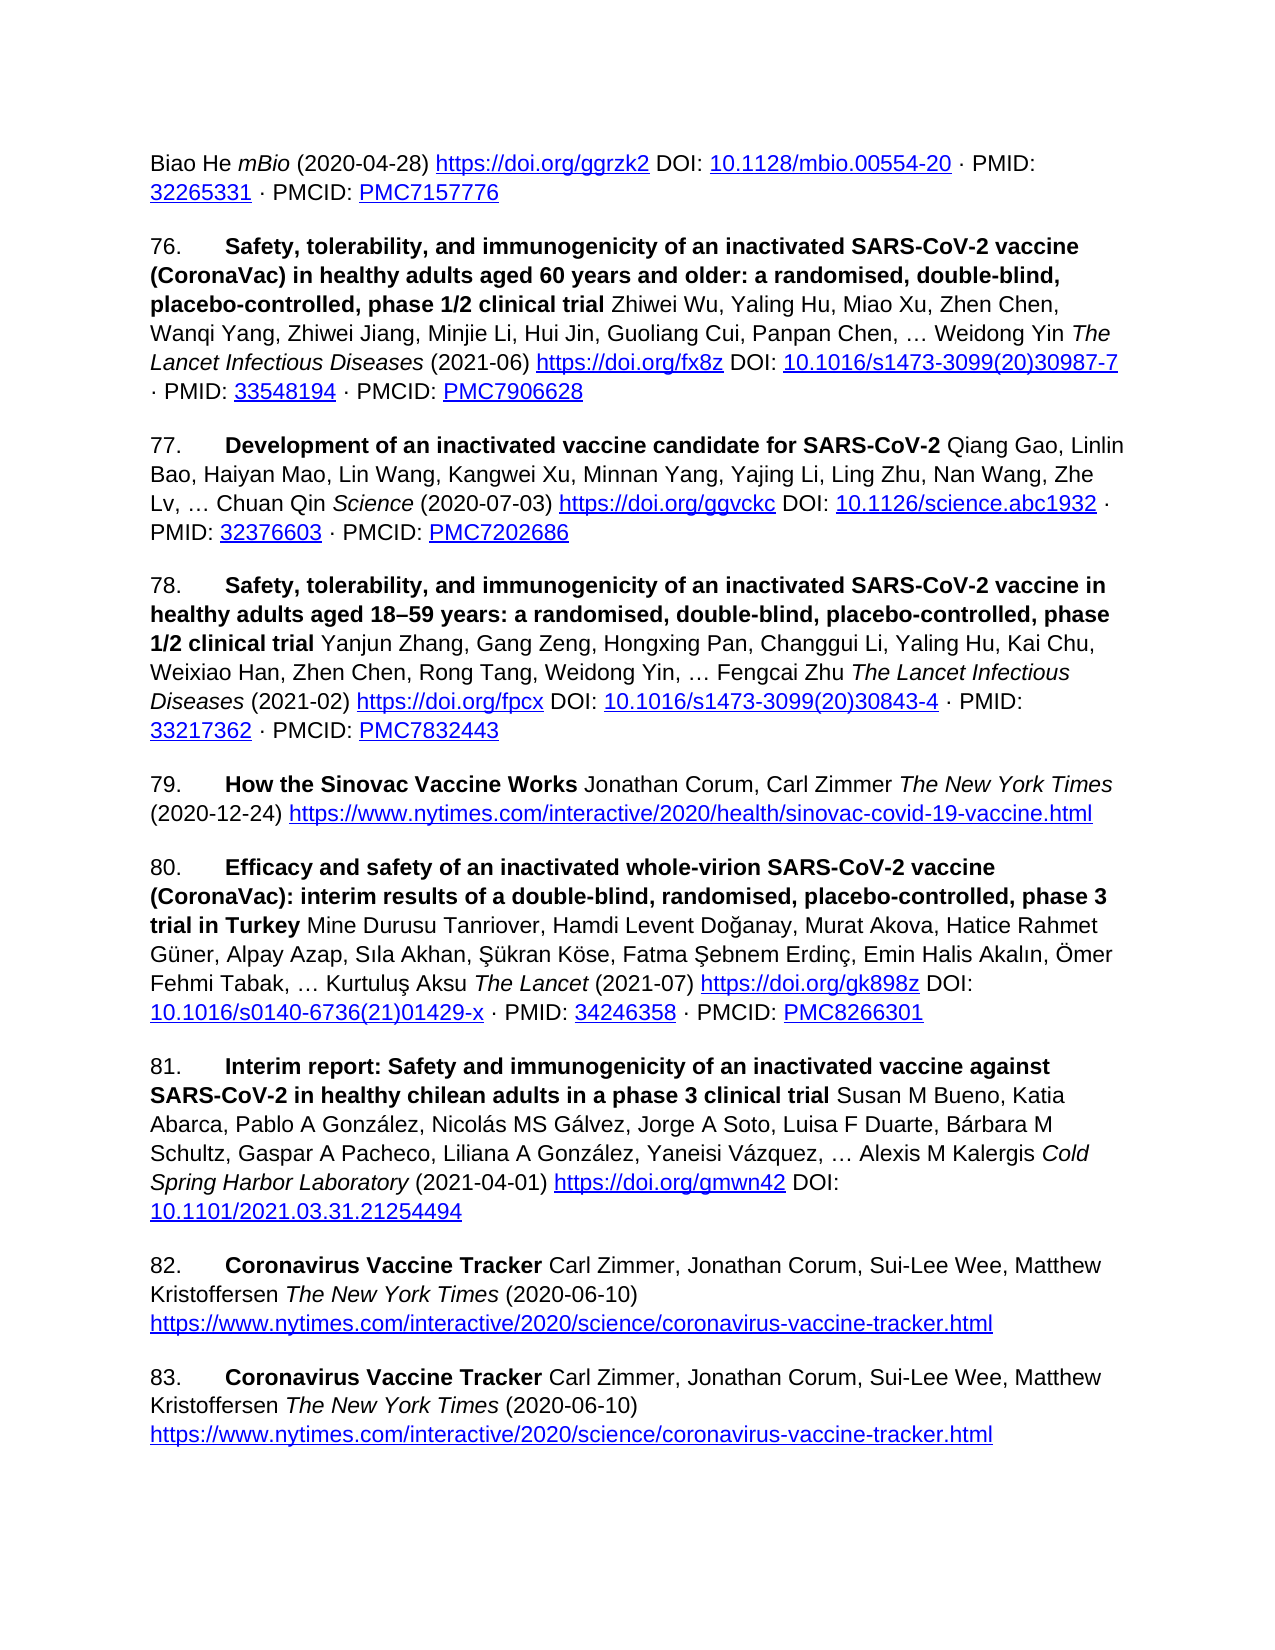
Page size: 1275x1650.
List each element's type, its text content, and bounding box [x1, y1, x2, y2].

text 82. Coronavirus Vaccine Tracker Carl Zimmer, Jonathan Corum, Sui-Lee Wee, Matthew Kristoffersen The New York Times (2020-06-10) https://www.nytimes.com/interactive/2020/science/coronavirus-vaccine-tracker.html [150, 1252, 1125, 1336]
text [150, 150, 1125, 205]
text 83. Coronavirus Vaccine Tracker Carl Zimmer, Jonathan Corum, Sui-Lee Wee, Matthew Kristoffersen The New York Times (2020-06-10) https://www.nytimes.com/interactive/2020/science/coronavirus-vaccine-tracker.html [150, 1363, 1125, 1448]
text 80. Efficacy and safety of an inactivated whole-virion SARS-CoV-2 vaccine (CoronaVac): interim results of a double-blind, randomised, placebo-controlled, phase 3 trial in Turkey Mine Durusu Tanriover, Hamdi Levent Doğanay, Murat Akova, Hatice Rahmet Güner, Alpay Azap, Sıla Akhan, Şükran Köse, Fatma Şebnem Erdinç, Emin Halis Akalın, Ömer Fehmi Tabak, … Kurtuluş Aksu The Lancet (2021-07) https://doi.org/gk898z DOI: 10.1016/s0140-6736(21)01429-x · PMID: 34246358 · PMCID: PMC8266301 [150, 854, 1125, 1025]
text 79. How the Sinovac Vaccine Works Jonathan Corum, Carl Zimmer The New York Times (2020-12-24) https://www.nytimes.com/interactive/2020/health/sinovac-covid-19-vaccine.html [150, 771, 1125, 827]
text 77. Development of an inactivated vaccine candidate for SARS-CoV-2 Qiang Gao, Linlin Bao, Haiyan Mao, Lin Wang, Kangwei Xu, Minnan Yang, Yajing Li, Ling Zhu, Nan Wang, Zhe Lv, … Chuan Qin Science (2020-07-03) https://doi.org/ggvckc DOI: 10.1126/science.abc1932 · PMID: 32376603 · PMCID: PMC7202686 [150, 432, 1125, 545]
text 76. Safety, tolerability, and immunogenicity of an inactivated SARS-CoV-2 vaccine (CoronaVac) in healthy adults aged 60 years and older: a randomised, double-blind, placebo-controlled, phase 1/2 clinical trial Zhiwei Wu, Yaling Hu, Miao Xu, Zhen Chen, Wanqi Yang, Zhiwei Jiang, Minjie Li, Hui Jin, Guoliang Cui, Panpan Chen, … Weidong Yin The Lancet Infectious Diseases (2021-06) https://doi.org/fx8z DOI: 10.1016/s1473-3099(20)30987-7 · PMID: 33548194 · PMCID: PMC7906628 [150, 233, 1125, 404]
text 81. Interim report: Safety and immunogenicity of an inactivated vaccine against SARS-CoV-2 in healthy chilean adults in a phase 3 clinical trial Susan M Bueno, Katia Abarca, Pablo A González, Nicolás MS Gálvez, Jorge A Soto, Luisa F Duarte, Bárbara M Schultz, Gaspar A Pacheco, Liliana A González, Yaneisi Vázquez, … Alexis M Kalergis Cold Spring Harbor Laboratory (2021-04-01) https://doi.org/gmwn42 DOI: 10.1101/2021.03.31.21254494 [150, 1053, 1125, 1224]
text 78. Safety, tolerability, and immunogenicity of an inactivated SARS-CoV-2 vaccine in healthy adults aged 18–59 years: a randomised, double-blind, placebo-controlled, phase 1/2 clinical trial Yanjun Zhang, Gang Zeng, Hongxing Pan, Changgui Li, Yaling Hu, Kai Chu, Weixiao Han, Zhen Chen, Rong Tang, Weidong Yin, … Fengcai Zhu The Lancet Infectious Diseases (2021-02) https://doi.org/fpcx DOI: 10.1016/s1473-3099(20)30843-4 · PMID: 33217362 · PMCID: PMC7832443 [150, 572, 1125, 744]
